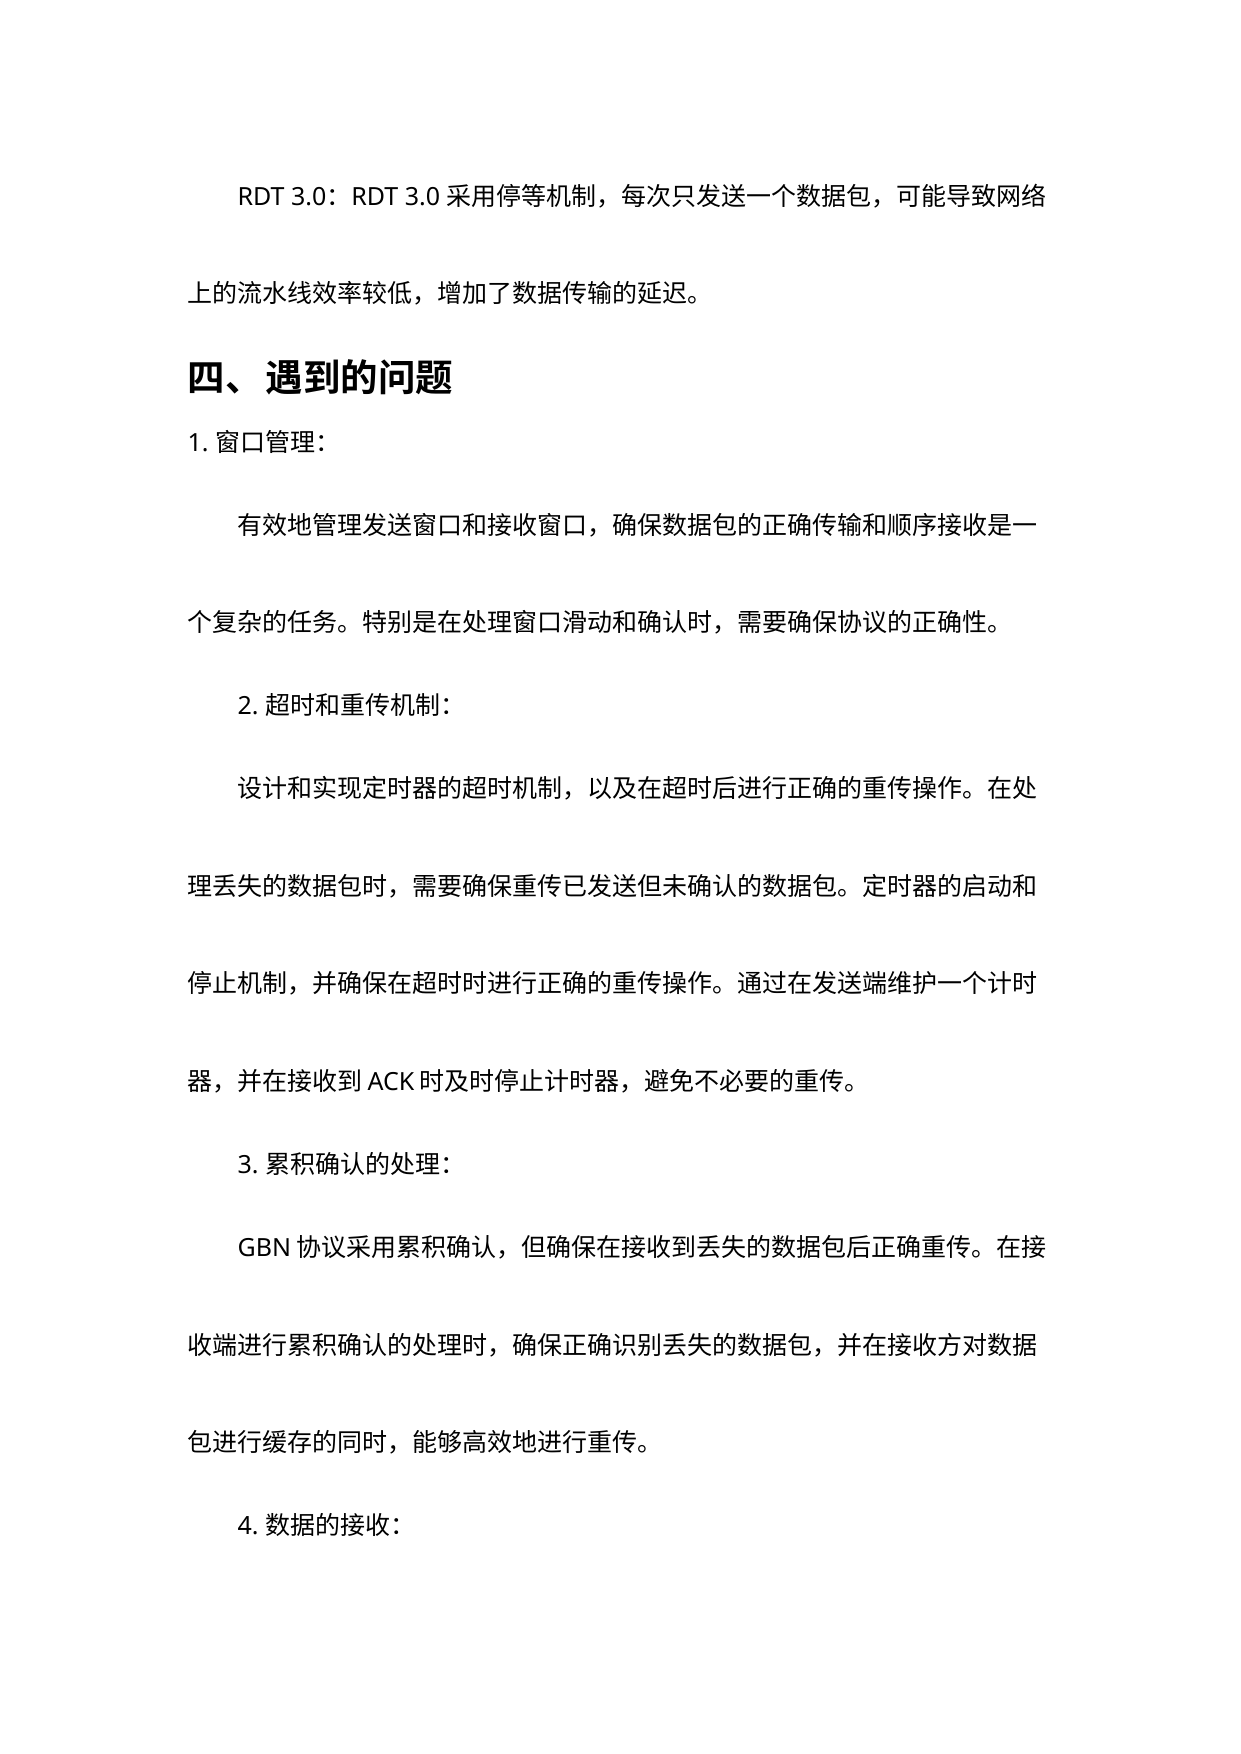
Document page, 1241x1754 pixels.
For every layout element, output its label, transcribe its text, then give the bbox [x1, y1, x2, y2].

list 窗口管理： [187, 408, 1053, 473]
list 设计和实现定时器的超时机制，以及在超时后进行正确的重传操作。在处理丢失的数据包时，需要确保重传已发送但未确认的数据包。定时器的启动和停止机制，并确保在超时时进行正确的重传操作。通过在发送端维护一个计时器，并在接收到ACK时及时停止计时器，避免不必要的重传。 [187, 754, 1053, 1112]
list GBN协议采用累积确认，但确保在接收到丢失的数据包后正确重传。在接收端进行累积确认的处理时，确保正确识别丢失的数据包，并在接收方对数据包进行缓存的同时，能够高效地进行重传。 [187, 1213, 1053, 1473]
list 超时和重传机制： [187, 671, 1053, 736]
list 有效地管理发送窗口和接收窗口，确保数据包的正确传输和顺序接收是一个复杂的任务。特别是在处理窗口滑动和确认时，需要确保协议的正确性。 [187, 491, 1053, 653]
list 遇到的问题 [187, 343, 1053, 408]
list 累积确认的处理： [187, 1130, 1053, 1195]
list RDT 3.0：RDT 3.0 采用停等机制，每次只发送一个数据包，可能导致网络上的流水线效率较低，增加了数据传输的延迟。 [187, 162, 1053, 324]
list 数据的接收： [187, 1491, 1053, 1556]
